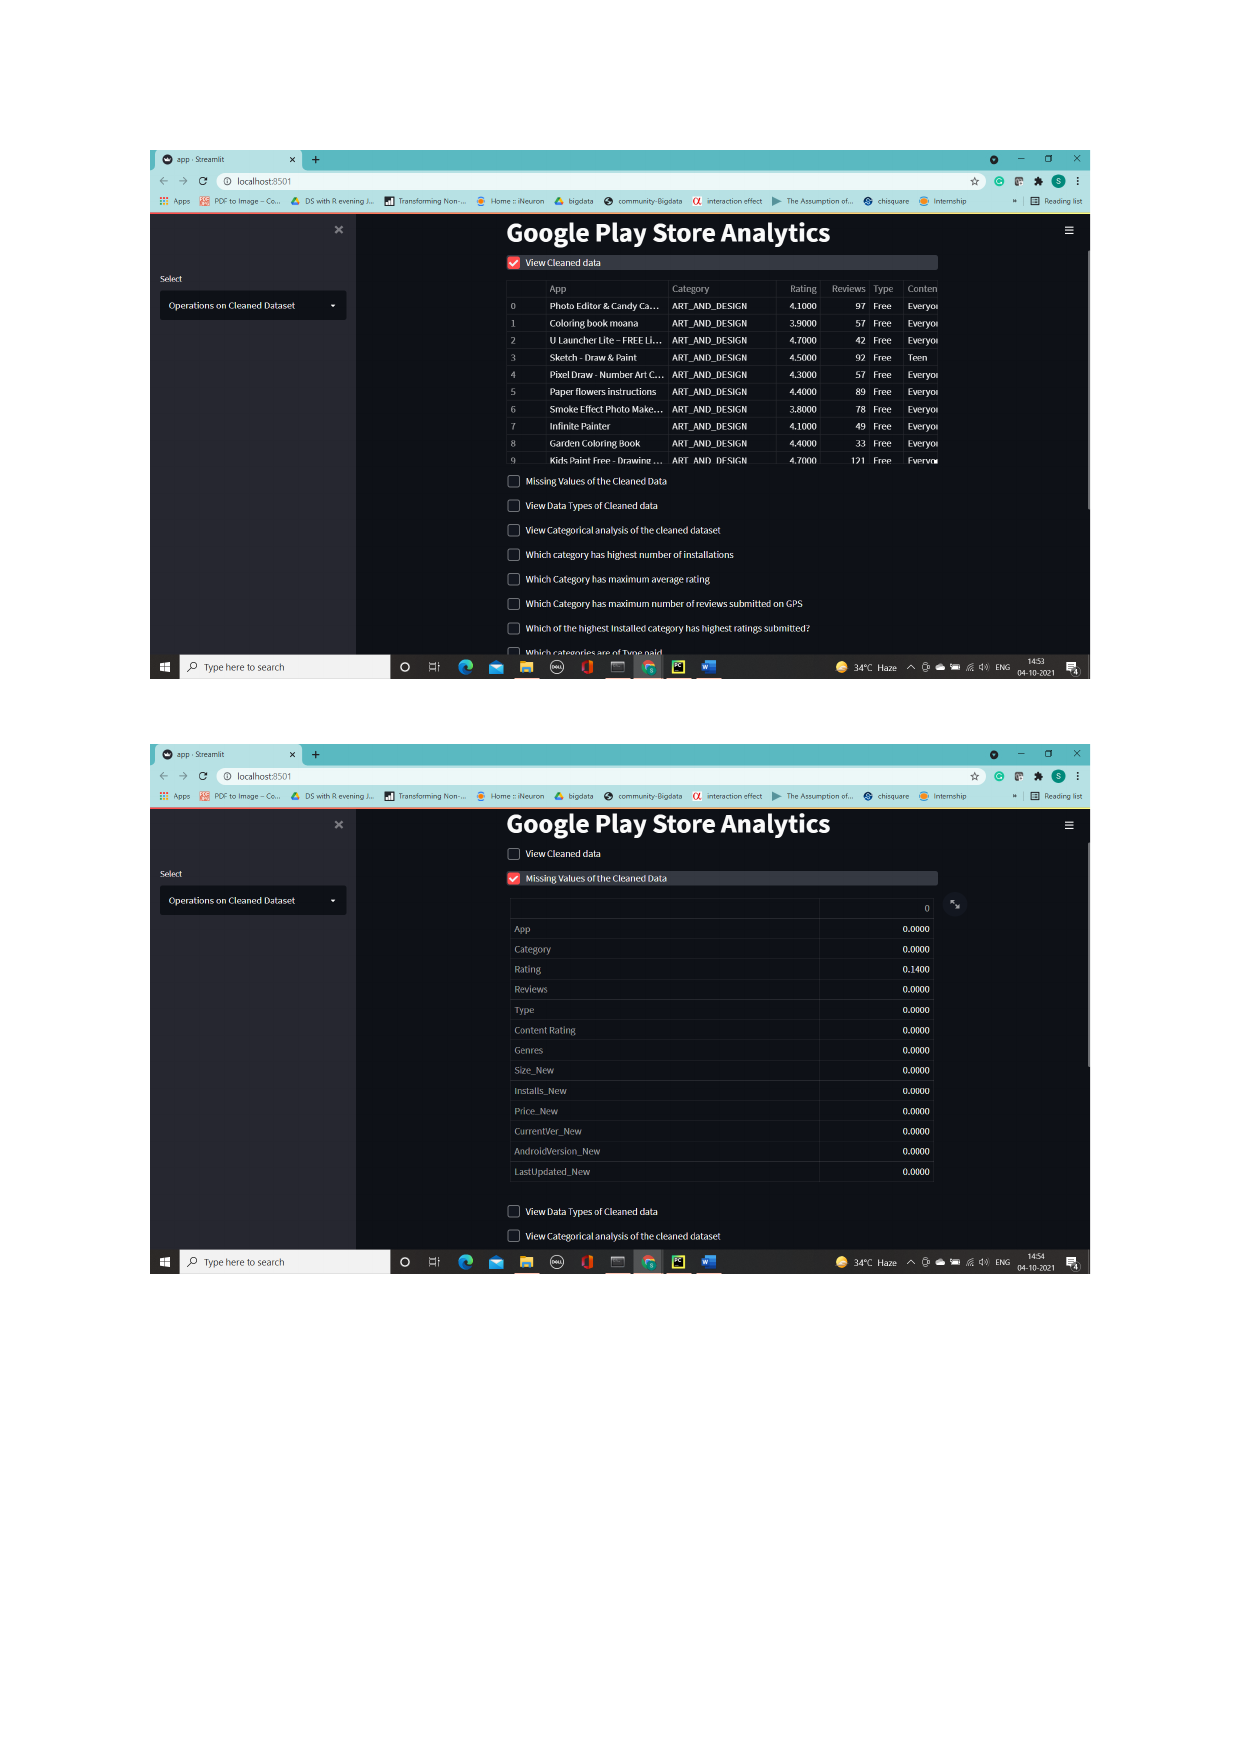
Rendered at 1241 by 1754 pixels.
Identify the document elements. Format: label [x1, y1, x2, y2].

picture [150, 150, 1091, 679]
picture [150, 744, 1091, 1274]
